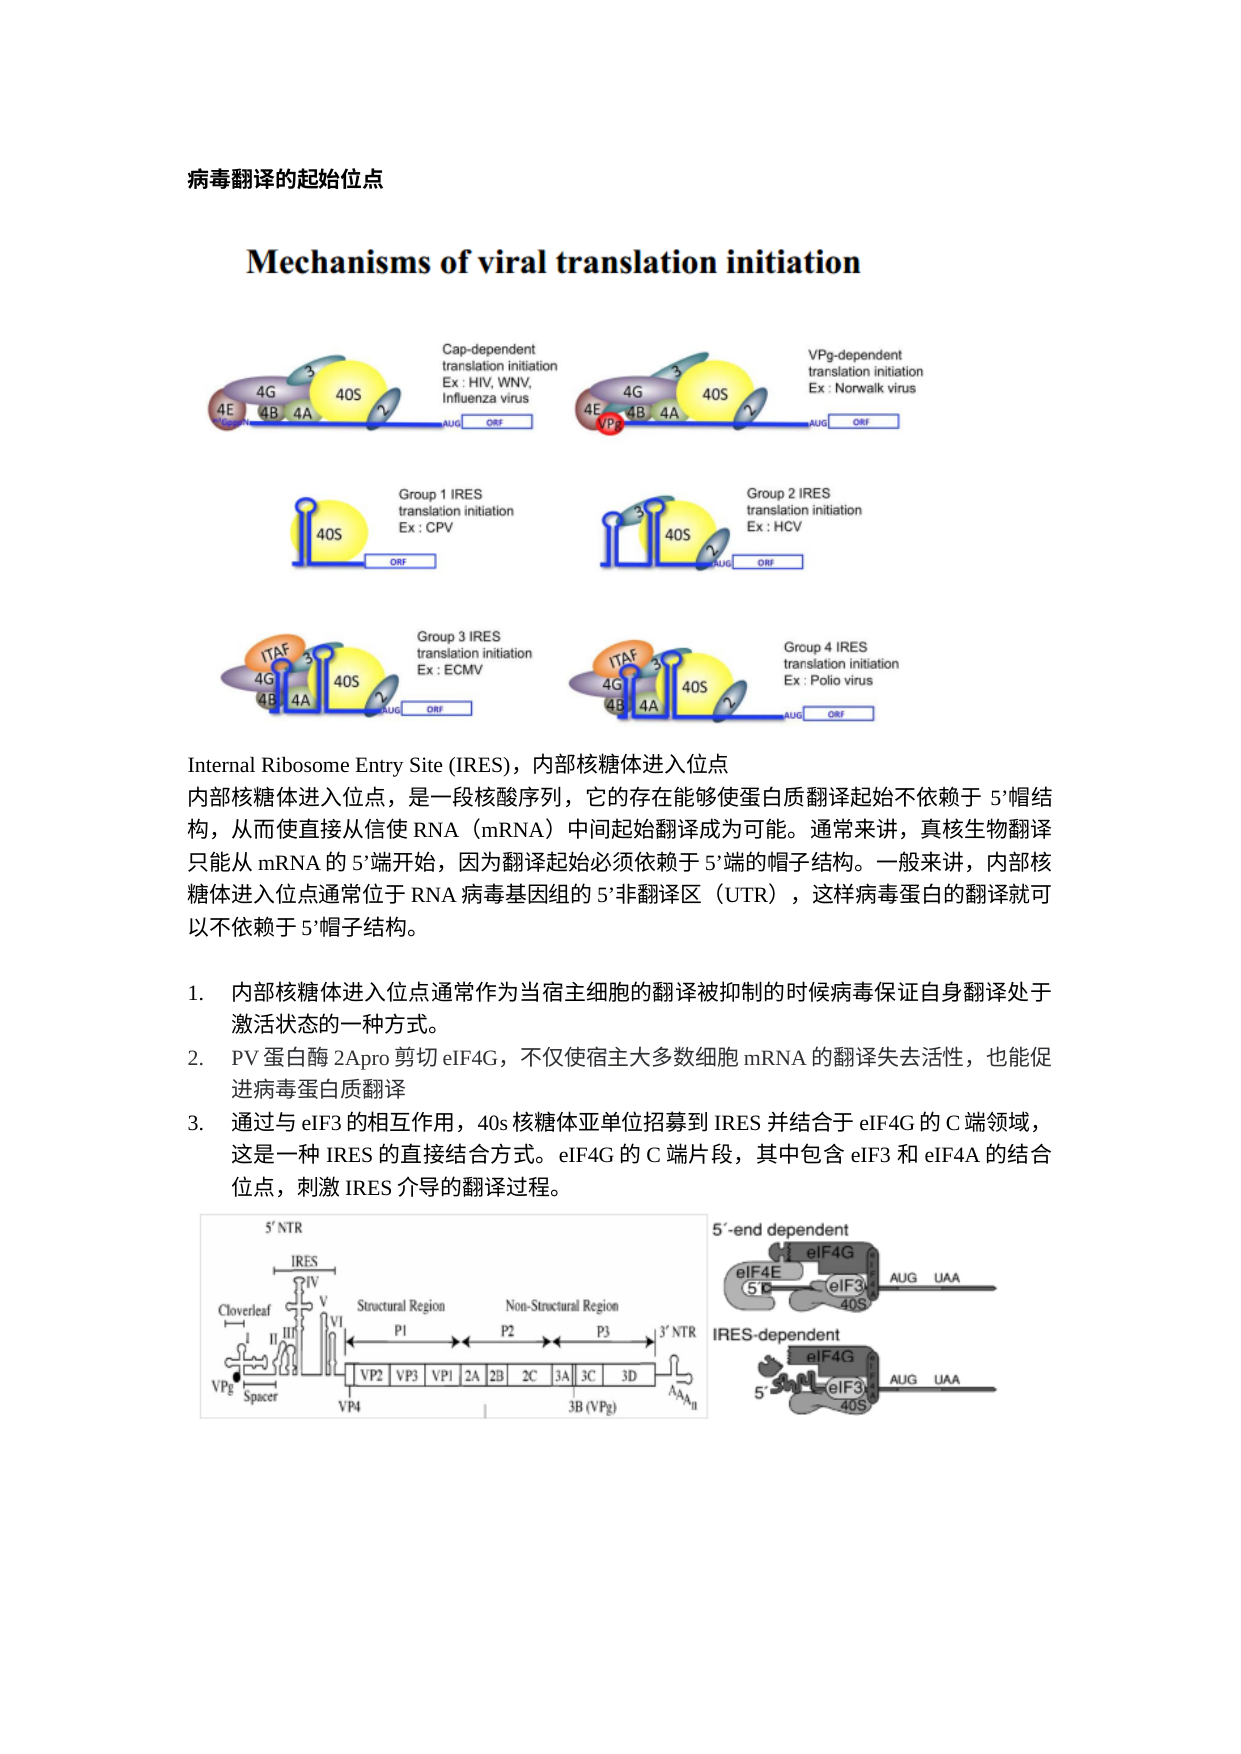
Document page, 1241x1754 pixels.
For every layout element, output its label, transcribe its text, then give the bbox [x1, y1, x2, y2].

list PV蛋白酶2Apro剪切eIF4G，不仅使宿主大多数细胞mRNA的翻译失去活性，也能促进病毒蛋白质翻译 [187, 1039, 1053, 1104]
picture [187, 1202, 1018, 1435]
text 病毒翻译的起始位点 [187, 162, 1053, 194]
list 通过与eIF3的相互作用，40s核糖体亚单位招募到IRES 并结合于eIF4G的C端领域，这是一种IRES的直接结合方式。eIF4G的C端片段，其中包含eIF3 和eIF4A的结合位点，刺激IRES介导的翻译过程。 [187, 1104, 1053, 1202]
text Internal Ribosome Entry Site (IRES)，内部核糖体进入位点 [187, 747, 1053, 779]
text 内部核糖体进入位点，是一段核酸序列，它的存在能够使蛋白质翻译起始不依赖于5’帽结构，从而使直接从信使RNA（mRNA）中间起始翻译成为可能。通常来讲，真核生物翻译只能从mRNA的5’端开始，因为翻译起始必须依赖于5’端的帽子结构。一般来讲，内部核糖体进入位点通常位于RNA病毒基因组的5’非翻译区（UTR），这样病毒蛋白的翻译就可以不依赖于5’帽子结构。 [187, 779, 1053, 942]
picture [187, 227, 929, 745]
list 内部核糖体进入位点通常作为当宿主细胞的翻译被抑制的时候病毒保证自身翻译处于激活状态的一种方式。 [187, 974, 1053, 1039]
